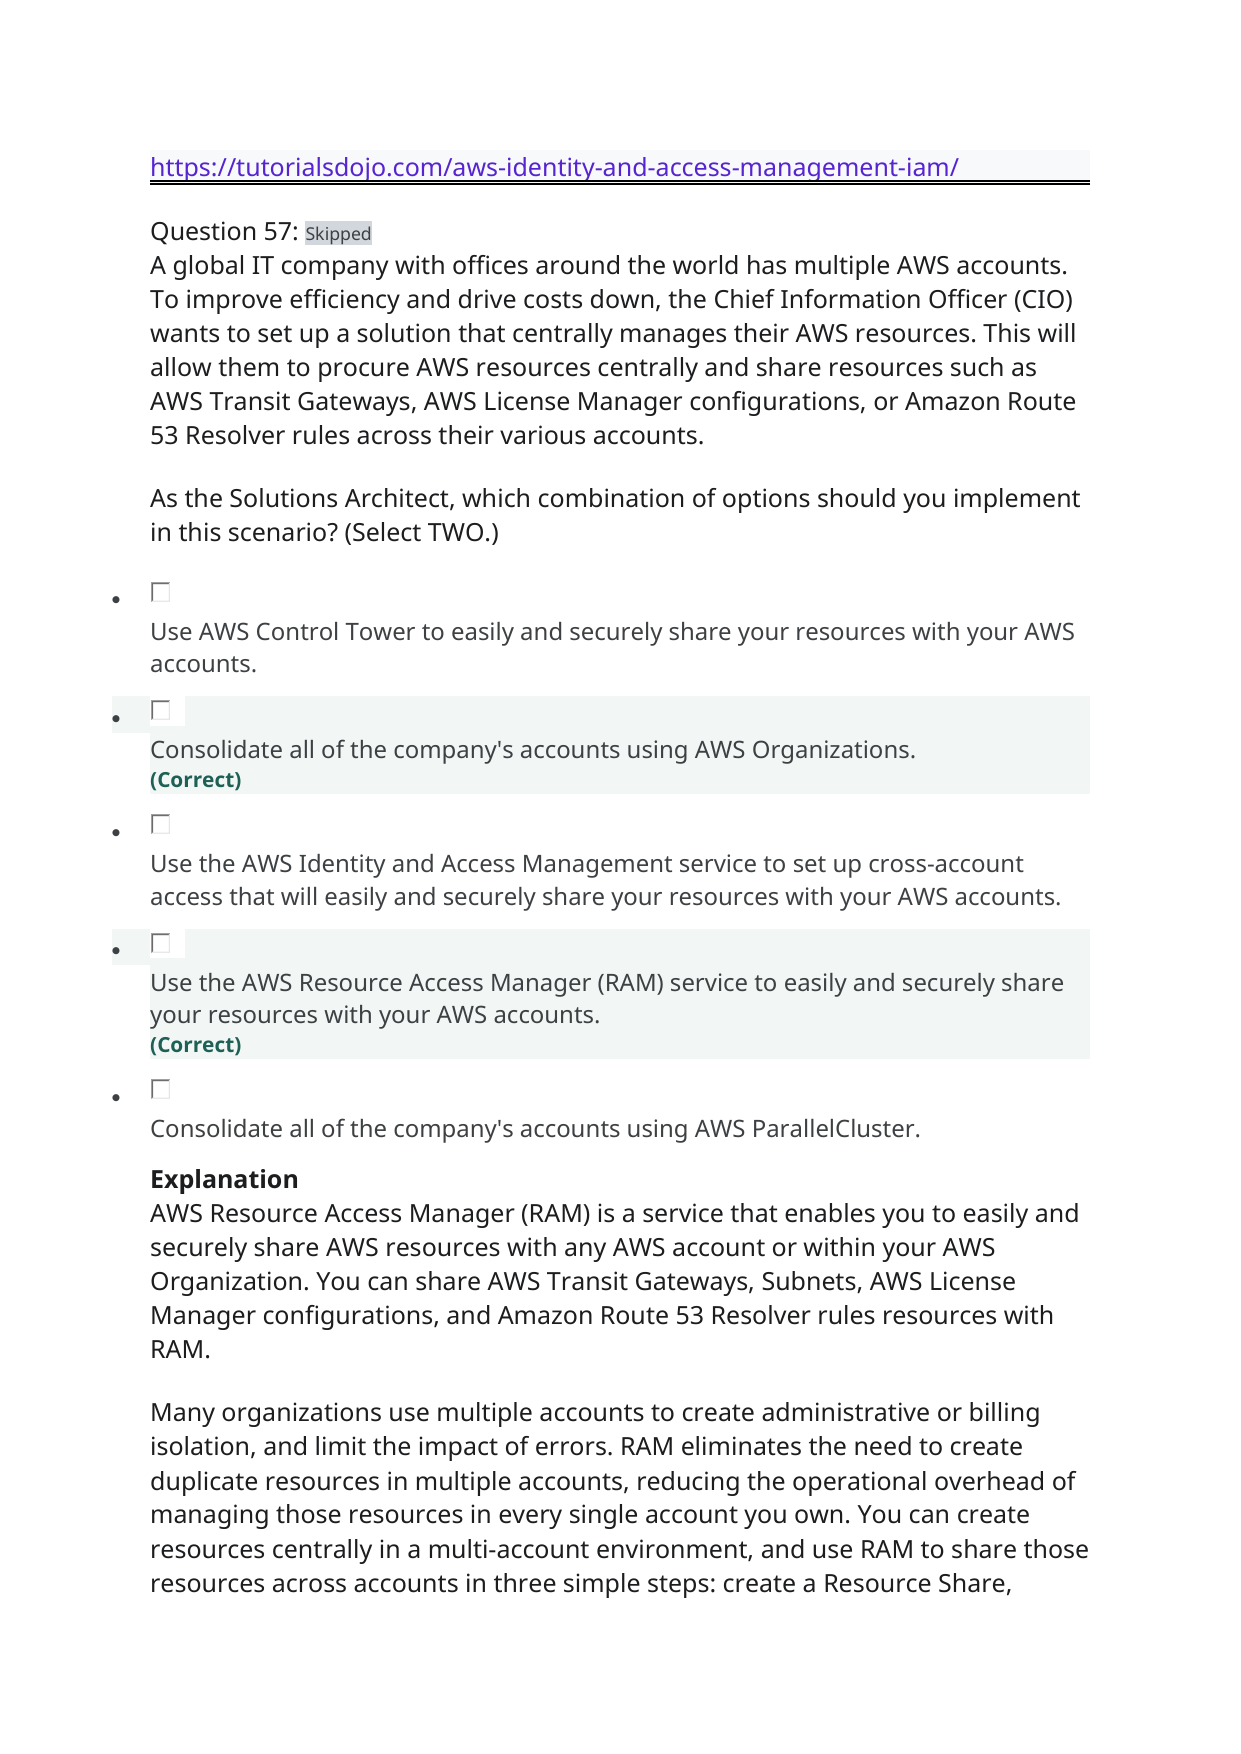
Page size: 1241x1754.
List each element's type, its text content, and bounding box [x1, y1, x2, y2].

text Consolidate all of the company's accounts using AWS Organizations. [150, 733, 1090, 766]
text As the Solutions Architect, which combination of options should you implement in this scenario? (Select TWO.) [150, 481, 1090, 549]
text Use the AWS Resource Access Manager (RAM) service to easily and securely share your resources with your AWS accounts. [150, 965, 1090, 1031]
text A global IT company with offices around the world has multiple AWS accounts. To improve efficiency and drive costs down, the Chief Information Officer (CIO) wants to set up a solution that centrally manages their AWS resources. This will allow them to procure AWS resources centrally and share resources such as AWS Transit Gateways, AWS License Manager configurations, or Amazon Route 53 Resolver rules across their various accounts. [150, 247, 1090, 452]
text AWS Resource Access Manager (RAM) is a service that enables you to easily and securely share AWS resources with any AWS account or within your AWS Organization. You can share AWS Transit Gateways, Subnets, AWS License Manager configurations, and Amazon Route 53 Resolver rules resources with RAM. [150, 1196, 1090, 1366]
text Use the AWS Identity and Access Management service to set up cross-account access that will easily and securely share your resources with your AWS accounts. [150, 847, 1090, 912]
text Explanation [150, 1161, 1090, 1196]
text Question 57: Skipped [150, 213, 1090, 247]
text (Correct) [150, 1031, 1090, 1059]
text Use AWS Control Tower to easily and securely share your resources with your AWS accounts. [150, 614, 1090, 680]
text (Correct) [150, 766, 1090, 794]
text Consolidate all of the company's accounts using AWS ParallelCluster. [150, 1112, 1090, 1145]
list ​ [112, 1076, 1090, 1112]
text https://tutorialsdojo.com/aws-identity-and-access-management-iam/ [150, 150, 1090, 180]
list ​ [112, 811, 1090, 847]
list ​ [112, 696, 1090, 733]
list ​ [112, 929, 1090, 965]
list ​ [112, 578, 1090, 614]
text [150, 1395, 1090, 1599]
